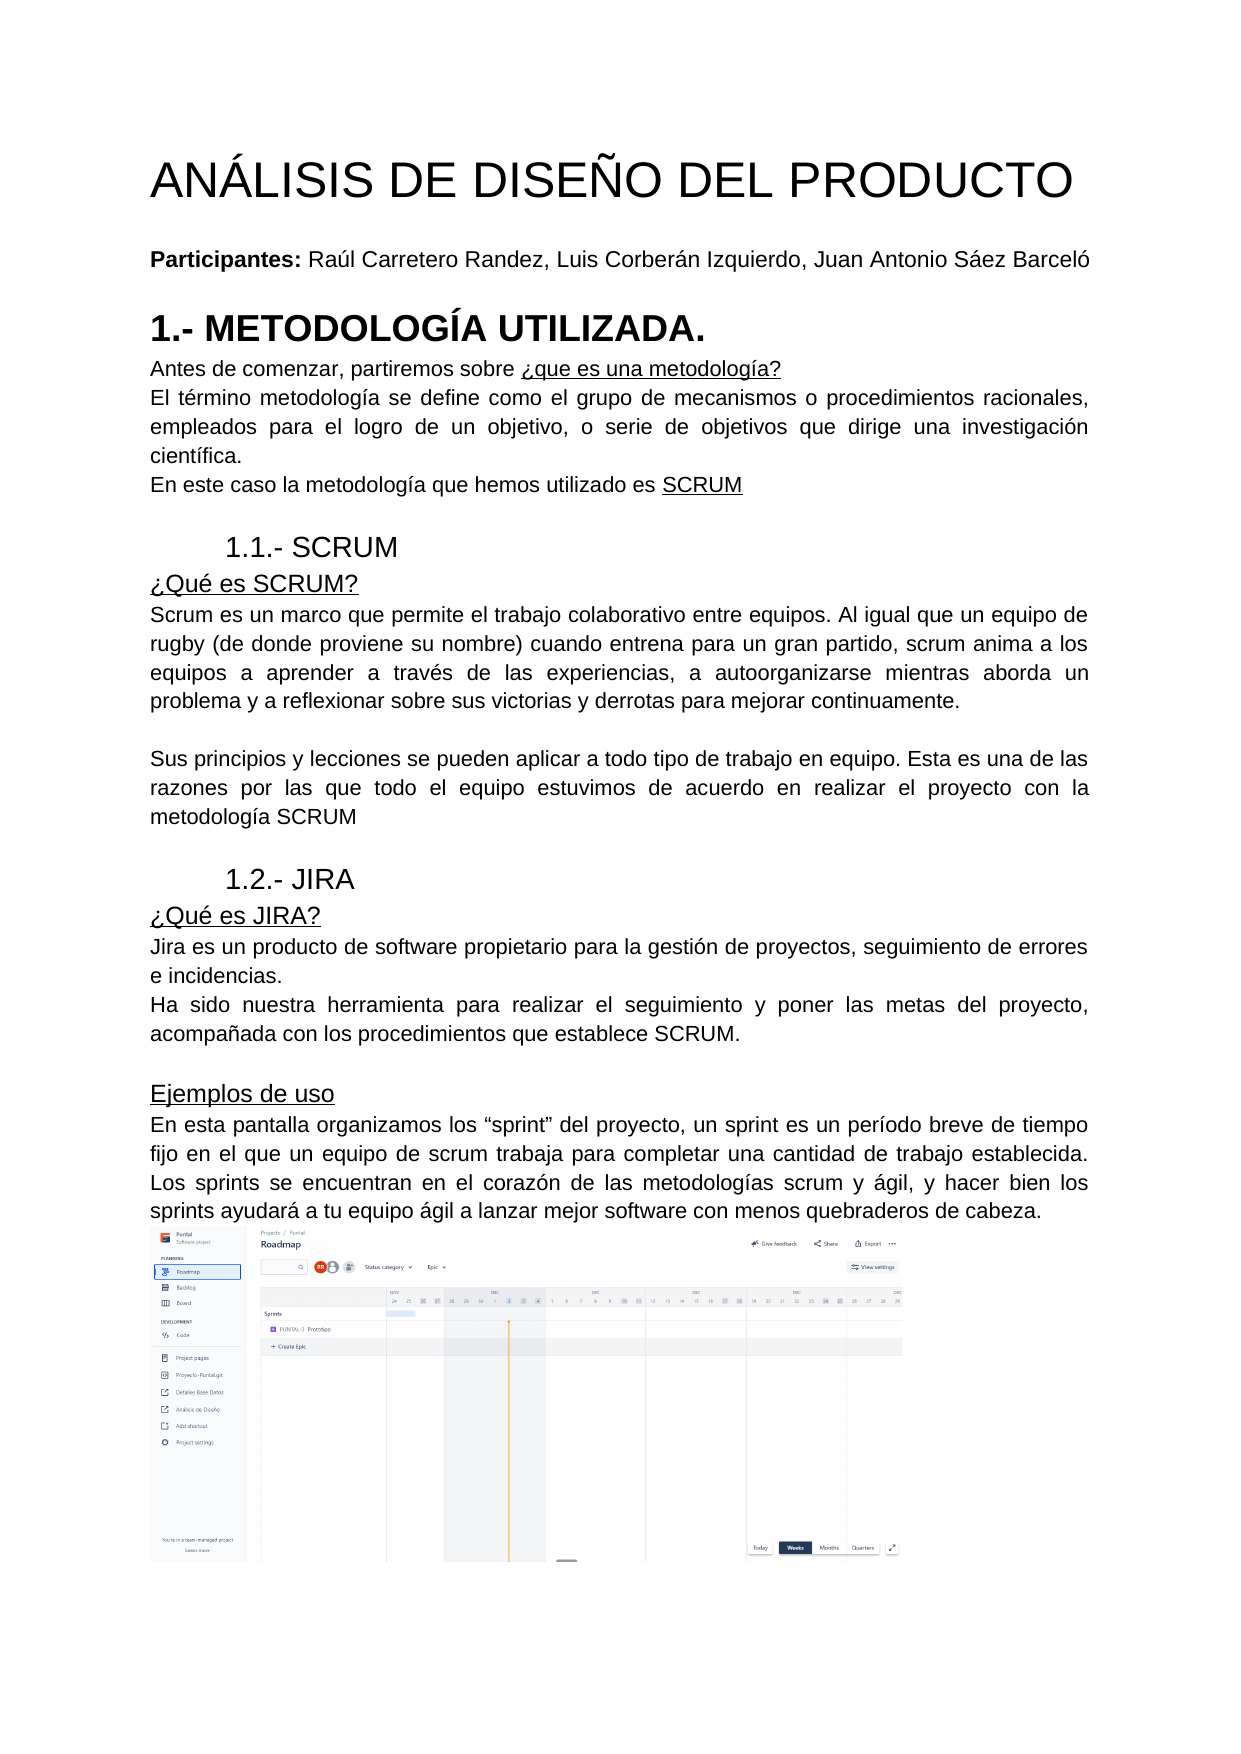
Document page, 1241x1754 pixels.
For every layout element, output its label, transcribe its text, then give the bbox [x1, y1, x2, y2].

text Sus principios y lecciones se pueden aplicar a todo tipo de trabajo en equipo. Esta es una de las razones por las que todo el equipo estuvimos de acuerdo en realizar el proyecto con la metodología SCRUM [150, 746, 1090, 829]
text 1.2.- JIRA [225, 862, 1090, 896]
text 1.- METODOLOGÍA UTILIZADA. [150, 307, 1090, 350]
text Jira es un producto de software propietario para la gestión de proyectos, seguimiento de errores e incidencias. [150, 934, 1090, 988]
text En este caso la metodología que hemos utilizado es SCRUM [150, 472, 1090, 497]
text Scrum es un marco que permite el trabajo colaborativo entre equipos. Al igual que un equipo de rugby (de donde proviene su nombre) cuando entrena para un gran partido, scrum anima a los equipos a aprender a través de las experiencias, a autoorganizarse mientras aborda un problema y a reflexionar sobre sus victorias y derrotas para mejorar continuamente. [150, 602, 1090, 714]
text ¿Qué es SCRUM? [150, 568, 1090, 597]
text Antes de comenzar, partiremos sobre ¿que es una metodología? [150, 356, 1090, 381]
text ANÁLISIS DE DISEÑO DEL PRODUCTO [150, 150, 1090, 207]
text Ejemplos de uso [150, 1078, 1090, 1107]
text 1.1.- SCRUM [225, 530, 1090, 563]
text Participantes: Raúl Carretero Randez, Luis Corberán Izquierdo, Juan Antonio Sáez Barceló [150, 246, 1090, 273]
text En esta pantalla organizamos los “sprint” del proyecto, un sprint es un período breve de tiempo fijo en el que un equipo de scrum trabaja para completar una cantidad de trabajo establecida. Los sprints se encuentran en el corazón de las metodologías scrum y ágil, y hacer bien los sprints ayudará a tu equipo ágil a lanzar mejor software con menos quebraderos de cabeza. [150, 1112, 1090, 1224]
picture [150, 1227, 903, 1562]
text Ha sido nuestra herramienta para realizar el seguimiento y poner las metas del proyecto, acompañada con los procedimientos que establece SCRUM. [150, 992, 1090, 1046]
text ¿Qué es JIRA? [150, 901, 1090, 929]
text El término metodología se define como el grupo de mecanismos o procedimientos racionales, empleados para el logro de un objetivo, o serie de objetivos que dirige una investigación científica. [150, 385, 1090, 468]
